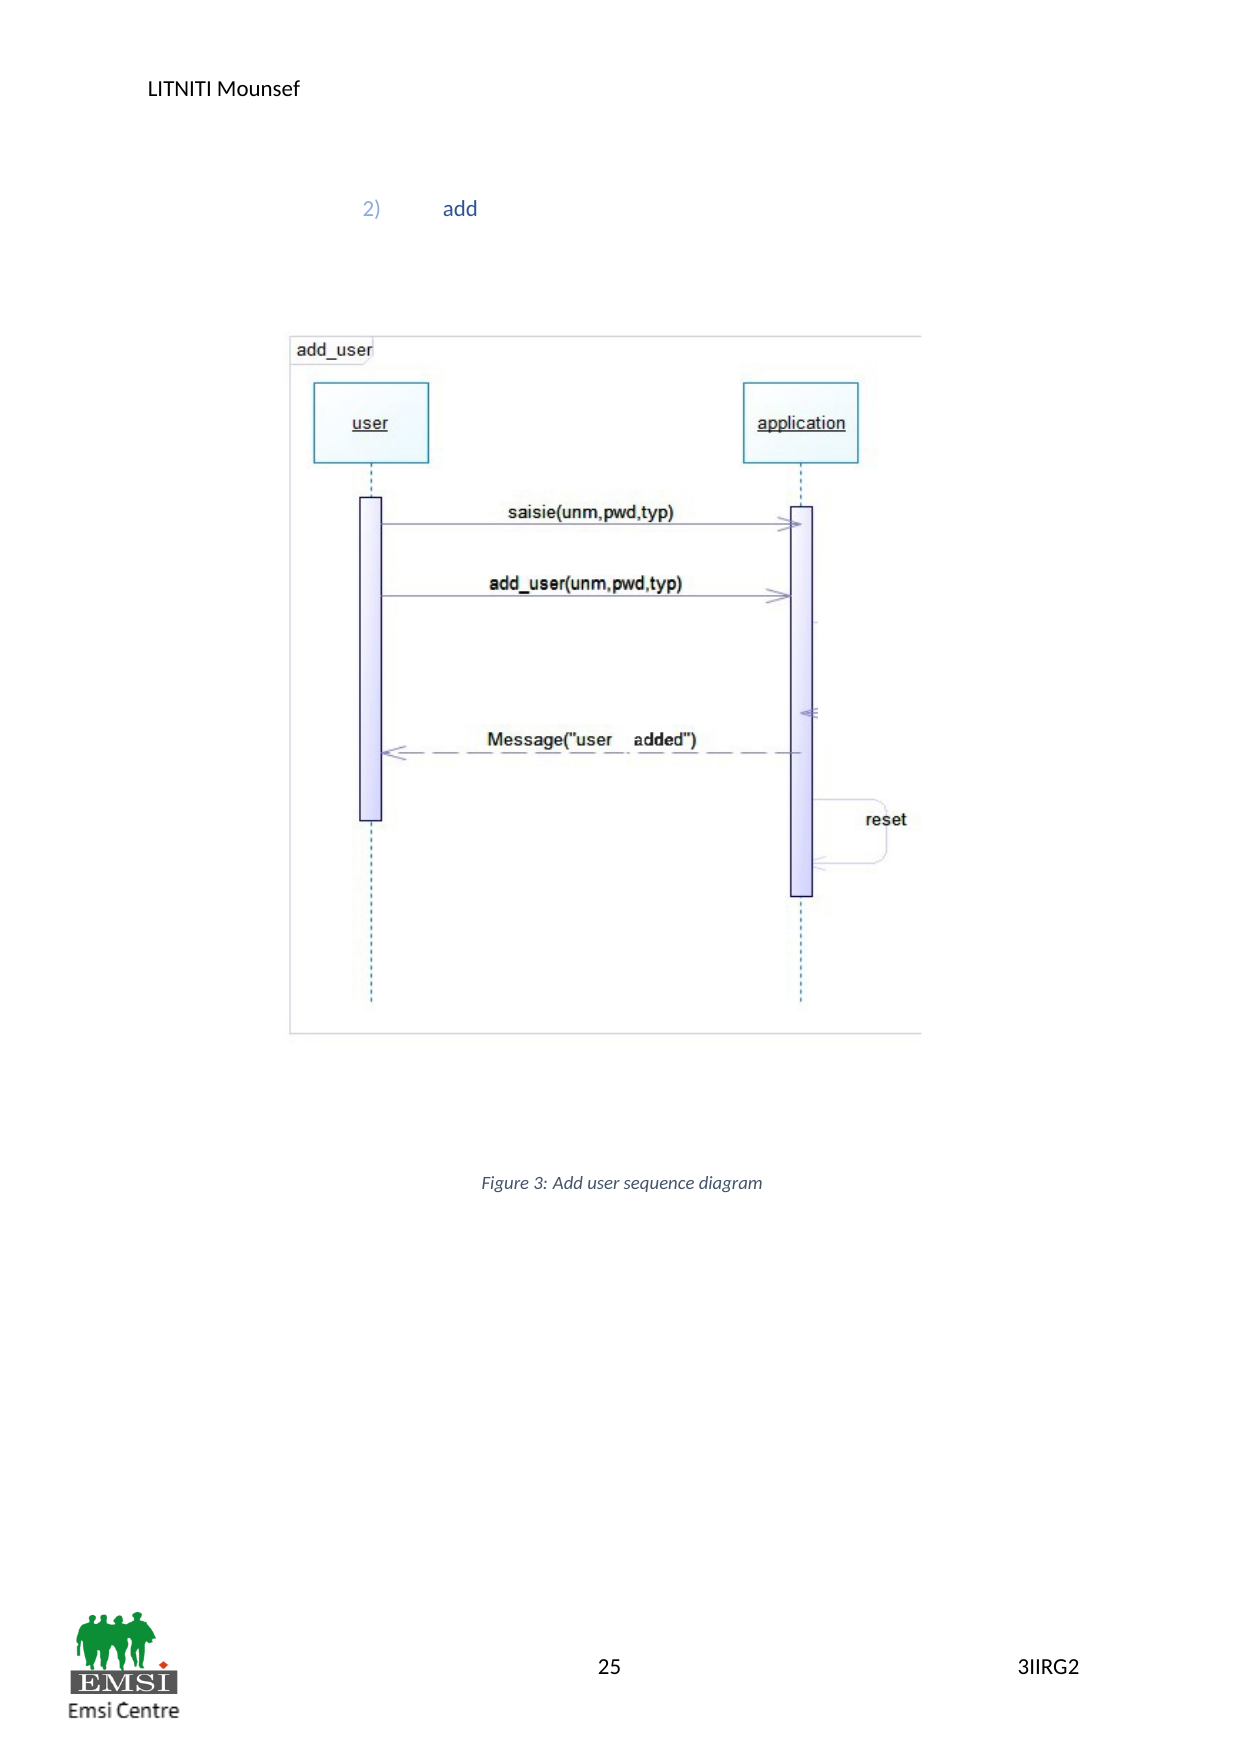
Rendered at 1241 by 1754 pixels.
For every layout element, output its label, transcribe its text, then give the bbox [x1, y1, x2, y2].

list add [223, 194, 1093, 222]
picture [52, 1612, 236, 1753]
picture [261, 321, 922, 1057]
